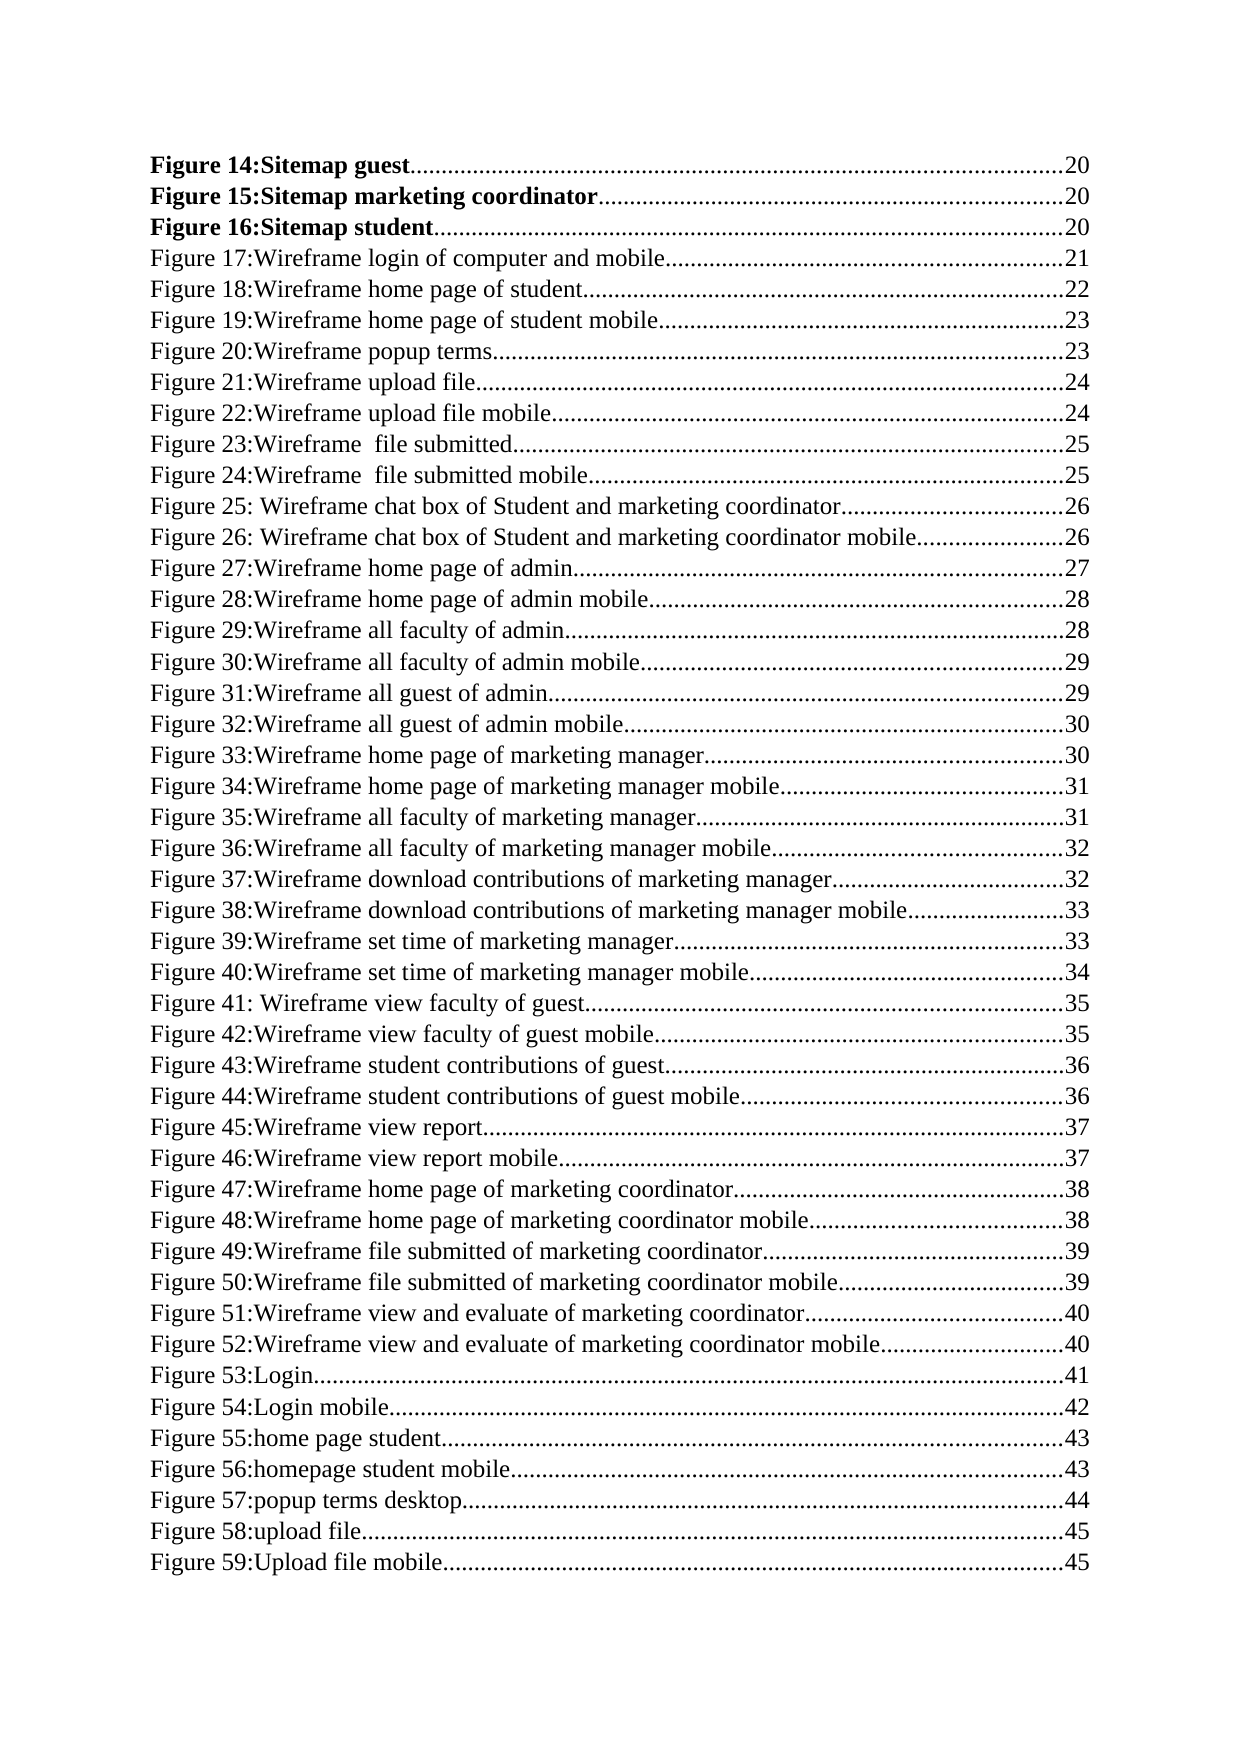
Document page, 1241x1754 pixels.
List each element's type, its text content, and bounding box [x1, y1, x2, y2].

text Figure 54:Login mobile 42 [150, 1392, 1090, 1420]
text Figure 31:Wireframe all guest of admin 29 [150, 678, 1090, 706]
text Figure 19:Wireframe home page of student mobile 23 [150, 305, 1090, 334]
text Figure 56:homepage student mobile 43 [150, 1454, 1090, 1482]
text Figure 42:Wireframe view faculty of guest mobile 35 [150, 1019, 1090, 1048]
text Figure 48:Wireframe home page of marketing coordinator mobile 38 [150, 1205, 1090, 1234]
text Figure 55:home page student 43 [150, 1423, 1090, 1451]
text Figure 47:Wireframe home page of marketing coordinator 38 [150, 1174, 1090, 1203]
text Figure 22:Wireframe upload file mobile 24 [150, 398, 1090, 427]
text Figure 25: Wireframe chat box of Student and marketing coordinator 26 [150, 491, 1090, 520]
text Figure 35:Wireframe all faculty of marketing manager 31 [150, 802, 1090, 831]
text Figure 49:Wireframe file submitted of marketing coordinator 39 [150, 1236, 1090, 1265]
text Figure 16:Sitemap student 20 [150, 212, 1090, 241]
text Figure 41: Wireframe view faculty of guest 35 [150, 988, 1090, 1017]
text Figure 28:Wireframe home page of admin mobile 28 [150, 584, 1090, 613]
text Figure 20:Wireframe popup terms 23 [150, 336, 1090, 365]
text Figure 27:Wireframe home page of admin 27 [150, 553, 1090, 582]
text Figure 26: Wireframe chat box of Student and marketing coordinator mobile 26 [150, 522, 1090, 551]
text Figure 44:Wireframe student contributions of guest mobile 36 [150, 1081, 1090, 1110]
text Figure 52:Wireframe view and evaluate of marketing coordinator mobile 40 [150, 1329, 1090, 1358]
text Figure 32:Wireframe all guest of admin mobile 30 [150, 709, 1090, 737]
text Figure 53:Login 41 [150, 1361, 1090, 1389]
text Figure 33:Wireframe home page of marketing manager 30 [150, 740, 1090, 768]
text Figure 40:Wireframe set time of marketing manager mobile 34 [150, 957, 1090, 986]
text Figure 18:Wireframe home page of student 22 [150, 274, 1090, 303]
text Figure 37:Wireframe download contributions of marketing manager 32 [150, 864, 1090, 893]
text Figure 14:Sitemap guest 20 [150, 150, 1090, 179]
text Figure 36:Wireframe all faculty of marketing manager mobile 32 [150, 833, 1090, 862]
text Figure 17:Wireframe login of computer and mobile 21 [150, 243, 1090, 272]
text Figure 15:Sitemap marketing coordinator 20 [150, 181, 1090, 210]
text Figure 50:Wireframe file submitted of marketing coordinator mobile 39 [150, 1267, 1090, 1296]
text Figure 30:Wireframe all faculty of admin mobile 29 [150, 647, 1090, 675]
text Figure 34:Wireframe home page of marketing manager mobile 31 [150, 771, 1090, 799]
text Figure 51:Wireframe view and evaluate of marketing coordinator 40 [150, 1298, 1090, 1327]
text Figure 57:popup terms desktop 44 [150, 1485, 1090, 1513]
text Figure 23:Wireframe file submitted 25 [150, 429, 1090, 458]
text Figure 45:Wireframe view report 37 [150, 1112, 1090, 1141]
text Figure 38:Wireframe download contributions of marketing manager mobile 33 [150, 895, 1090, 924]
text Figure 46:Wireframe view report mobile 37 [150, 1143, 1090, 1172]
text Figure 39:Wireframe set time of marketing manager 33 [150, 926, 1090, 955]
text Figure 58:upload file 45 [150, 1516, 1090, 1544]
text Figure 29:Wireframe all faculty of admin 28 [150, 616, 1090, 644]
text Figure 21:Wireframe upload file 24 [150, 367, 1090, 396]
text Figure 24:Wireframe file submitted mobile 25 [150, 460, 1090, 489]
text Figure 43:Wireframe student contributions of guest 36 [150, 1050, 1090, 1079]
text Figure 59:Upload file mobile 45 [150, 1547, 1090, 1576]
